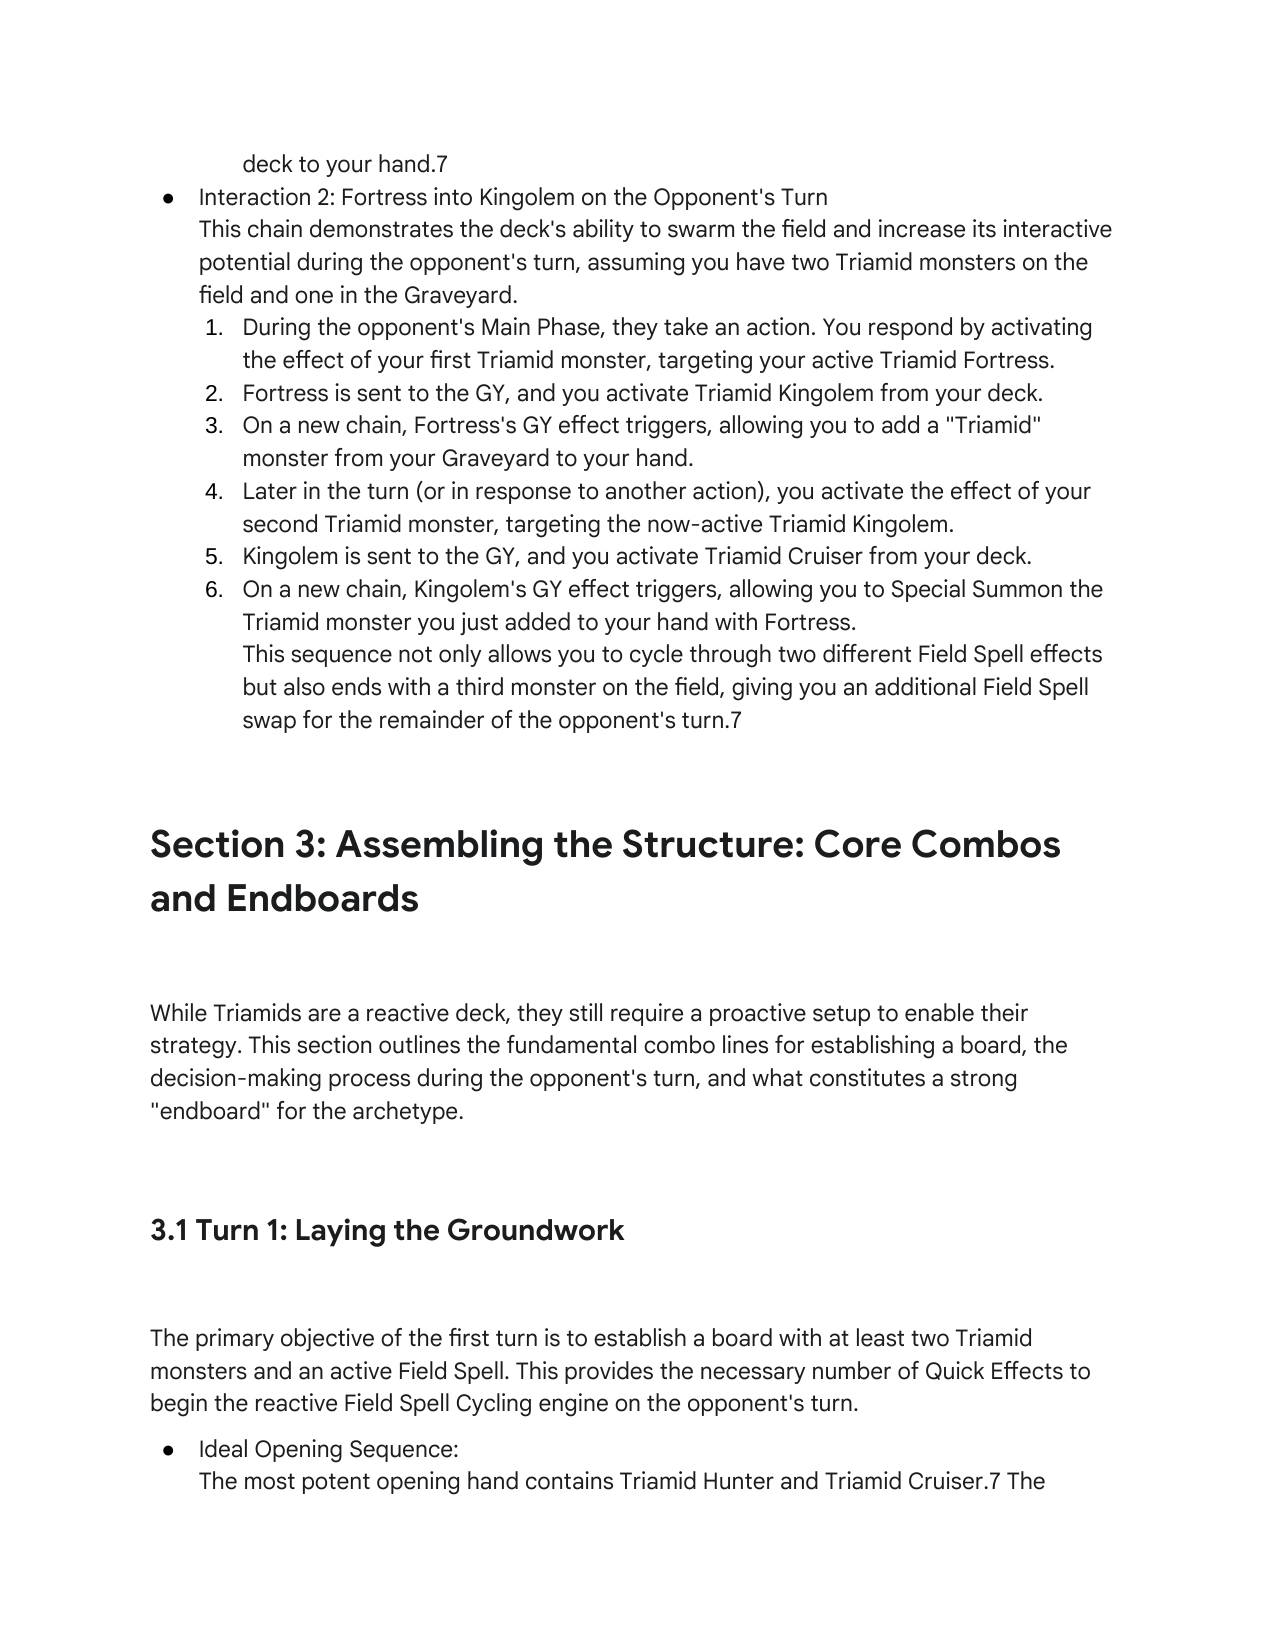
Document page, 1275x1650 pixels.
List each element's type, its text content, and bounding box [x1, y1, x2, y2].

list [205, 150, 1125, 179]
list On a new chain, Fortress's GY effect triggers, allowing you to add a "Triamid" monster from your Graveyard to your hand. [205, 412, 1125, 473]
list Fortress is sent to the GY, and you activate Triamid Kingolem from your deck. [205, 379, 1125, 408]
subtitle 3.1 Turn 1: Laying the Groundwork [150, 1212, 1125, 1249]
list Later in the turn (or in response to another action), you activate the effect of your second Triamid monster, targeting the now-active Triamid Kingolem. [205, 477, 1125, 538]
text While Triamids are a reactive deck, they still require a proactive setup to enable their strategy. This section outlines the fundamental combo lines for establishing a board, the decision-making process during the opponent's turn, and what constitutes a strong "endboard" for the archetype. [150, 999, 1125, 1126]
list During the opponent's Main Phase, they take an action. You respond by activating the effect of your first Triamid monster, targeting your active Triamid Fortress. [205, 313, 1125, 375]
text The primary objective of the first turn is to establish a board with at least two Triamid monsters and an active Field Spell. This provides the necessary number of Quick Effects to begin the reactive Field Spell Cycling engine on the opponent's turn. [150, 1324, 1125, 1418]
list On a new chain, Kingolem's GY effect triggers, allowing you to Special Summon the Triamid monster you just added to your hand with Fortress. This sequence not only allows you to cycle through two different Field Spell effects but also ends with a third monster on the field, giving you an additional Field Spell swap for the remainder of the opponent's turn.7 [205, 575, 1125, 735]
subtitle Section 3: Assembling the Structure: Core Combos and Endboards [150, 821, 1125, 922]
list Interaction 2: Fortress into Kingolem on the Opponent's Turn This chain demonstrates the deck's ability to swarm the field and increase its interactive potential during the opponent's turn, assuming you have two Triamid monsters on the field and one in the Graveyard. [161, 183, 1125, 309]
list Kingolem is sent to the GY, and you activate Triamid Cruiser from your deck. [205, 542, 1125, 571]
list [161, 1435, 1125, 1496]
